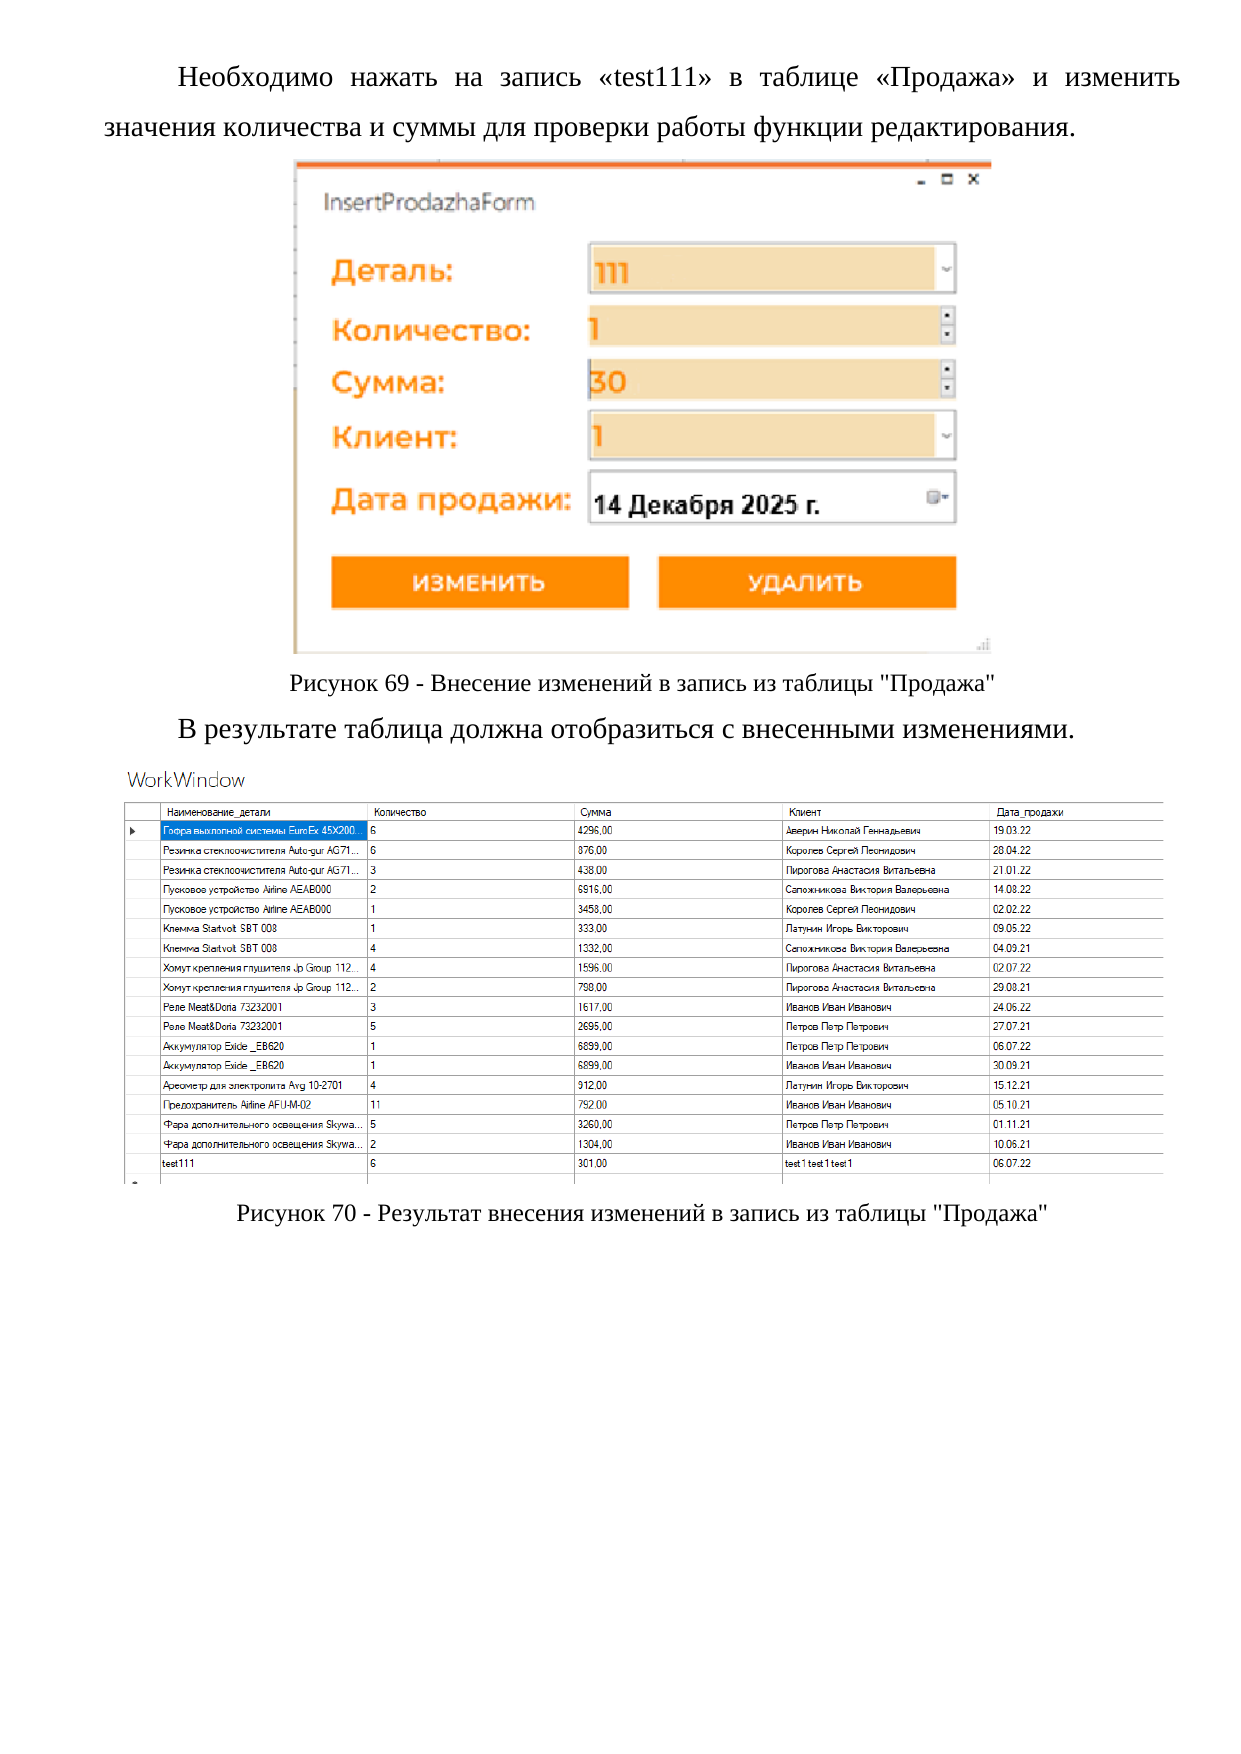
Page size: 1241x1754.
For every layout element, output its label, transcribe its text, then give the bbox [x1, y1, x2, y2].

text В результате таблица должна отобразиться с внесенными изменениями. [103, 711, 1181, 744]
picture [293, 159, 992, 654]
text Необходимо нажать на запись «test111» в таблице «Продажа» и изменить значения количества и суммы для проверки работы функции редактирования. [103, 59, 1181, 143]
picture [121, 761, 1164, 1184]
